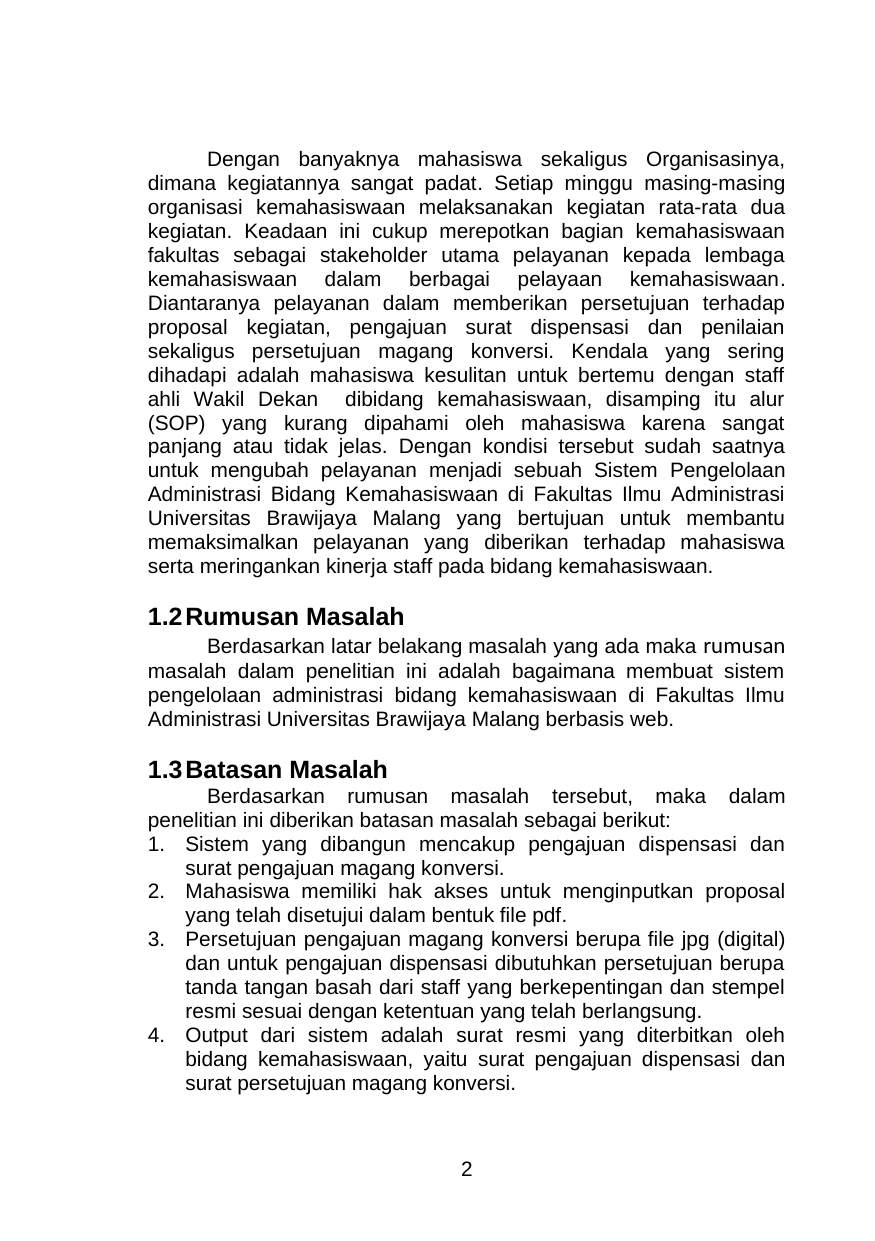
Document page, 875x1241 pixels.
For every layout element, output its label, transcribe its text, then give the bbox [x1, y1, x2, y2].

list Berdasarkan rumusan masalah tersebut, maka dalam penelitian ini diberikan batasan masalah sebagai berikut: [148, 783, 785, 831]
list Mahasiswa memiliki hak akses untuk menginputkan proposal yang telah disetujui dalam bentuk file pdf. [148, 879, 785, 927]
list Sistem yang dibangun mencakup pengajuan dispensasi dan surat pengajuan magang konversi. [148, 831, 785, 879]
list Batasan Masalah [148, 755, 785, 783]
list Berdasarkan latar belakang masalah yang ada maka rumusan masalah dalam penelitian ini adalah bagaimana membuat sistem pengelolaan administrasi bidang kemahasiswaan di Fakultas Ilmu Administrasi Universitas Brawijaya Malang berbasis web. [148, 631, 785, 731]
list Rumusan Masalah [148, 602, 785, 631]
list Dengan banyaknya mahasiswa sekaligus Organisasinya, dimana kegiatannya sangat padat. Setiap minggu masing-masing organisasi kemahasiswaan melaksanakan kegiatan rata-rata dua kegiatan. Keadaan ini cukup merepotkan bagian kemahasiswaan fakultas sebagai stakeholder utama pelayanan kepada lembaga kemahasiswaan dalam berbagai pelayaan kemahasiswaan. Diantaranya pelayanan dalam memberikan persetujuan terhadap proposal kegiatan, pengajuan surat dispensasi dan penilaian sekaligus persetujuan magang konversi. Kendala yang sering dihadapi adalah mahasiswa kesulitan untuk bertemu dengan staff ahli Wakil Dekan dibidang kemahasiswaan, disamping itu alur (SOP) yang kurang dipahami oleh mahasiswa karena sangat panjang atau tidak jelas. Dengan kondisi tersebut sudah saatnya untuk mengubah pelayanan menjadi sebuah Sistem Pengelolaan Administrasi Bidang Kemahasiswaan di Fakultas Ilmu Administrasi Universitas Brawijaya Malang yang bertujuan untuk membantu memaksimalkan pelayanan yang diberikan terhadap mahasiswa serta meringankan kinerja staff pada bidang kemahasiswaan. [148, 147, 785, 578]
list Output dari sistem adalah surat resmi yang diterbitkan oleh bidang kemahasiswaan, yaitu surat pengajuan dispensasi dan surat persetujuan magang konversi. [148, 1023, 785, 1095]
list Persetujuan pengajuan magang konversi berupa file jpg (digital) dan untuk pengajuan dispensasi dibutuhkan persetujuan berupa tanda tangan basah dari staff yang berkepentingan dan stempel resmi sesuai dengan ketentuan yang telah berlangsung. [148, 927, 785, 1023]
